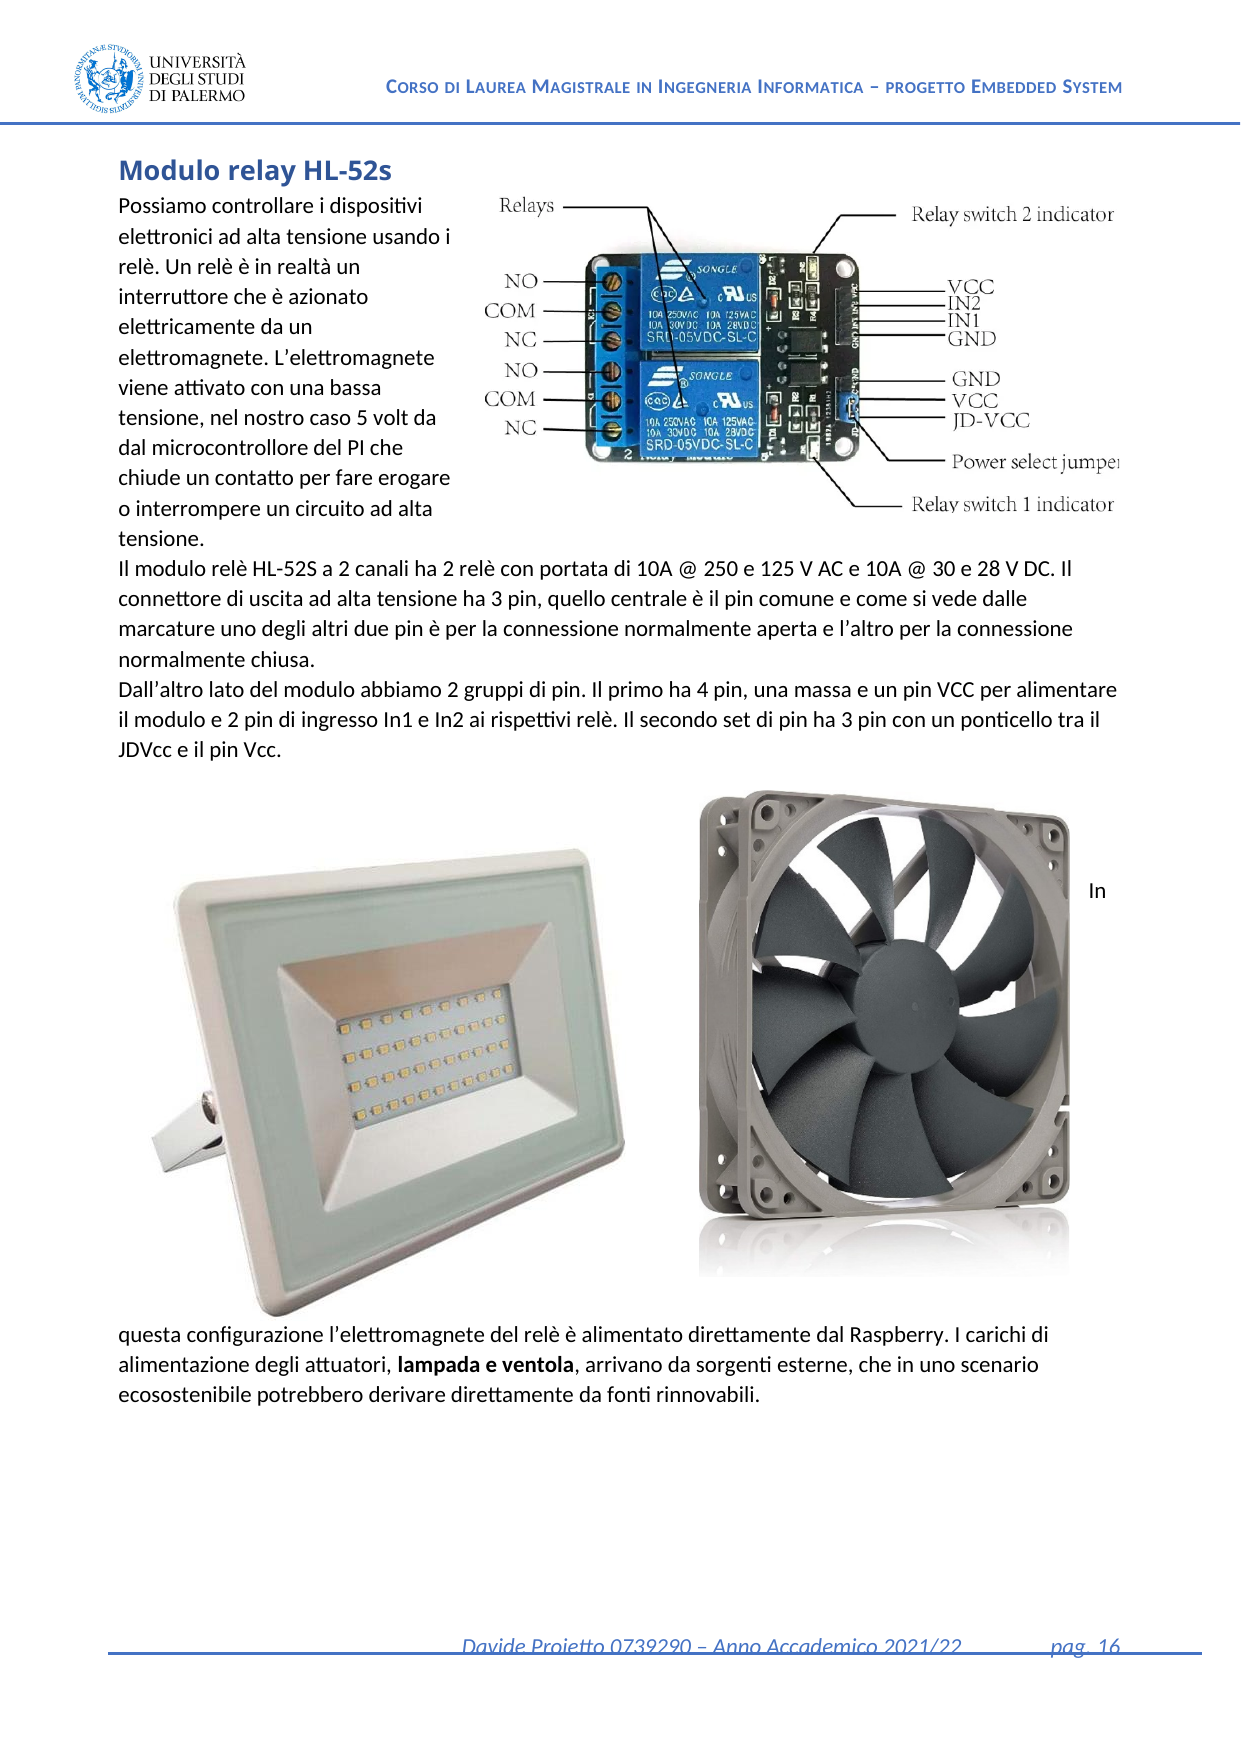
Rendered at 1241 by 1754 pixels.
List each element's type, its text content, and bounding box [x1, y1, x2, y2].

picture [697, 790, 1070, 1274]
picture [72, 41, 252, 117]
subtitle Modulo relay HL-52s [118, 152, 1122, 189]
picture [484, 192, 1119, 512]
picture [148, 842, 627, 1321]
